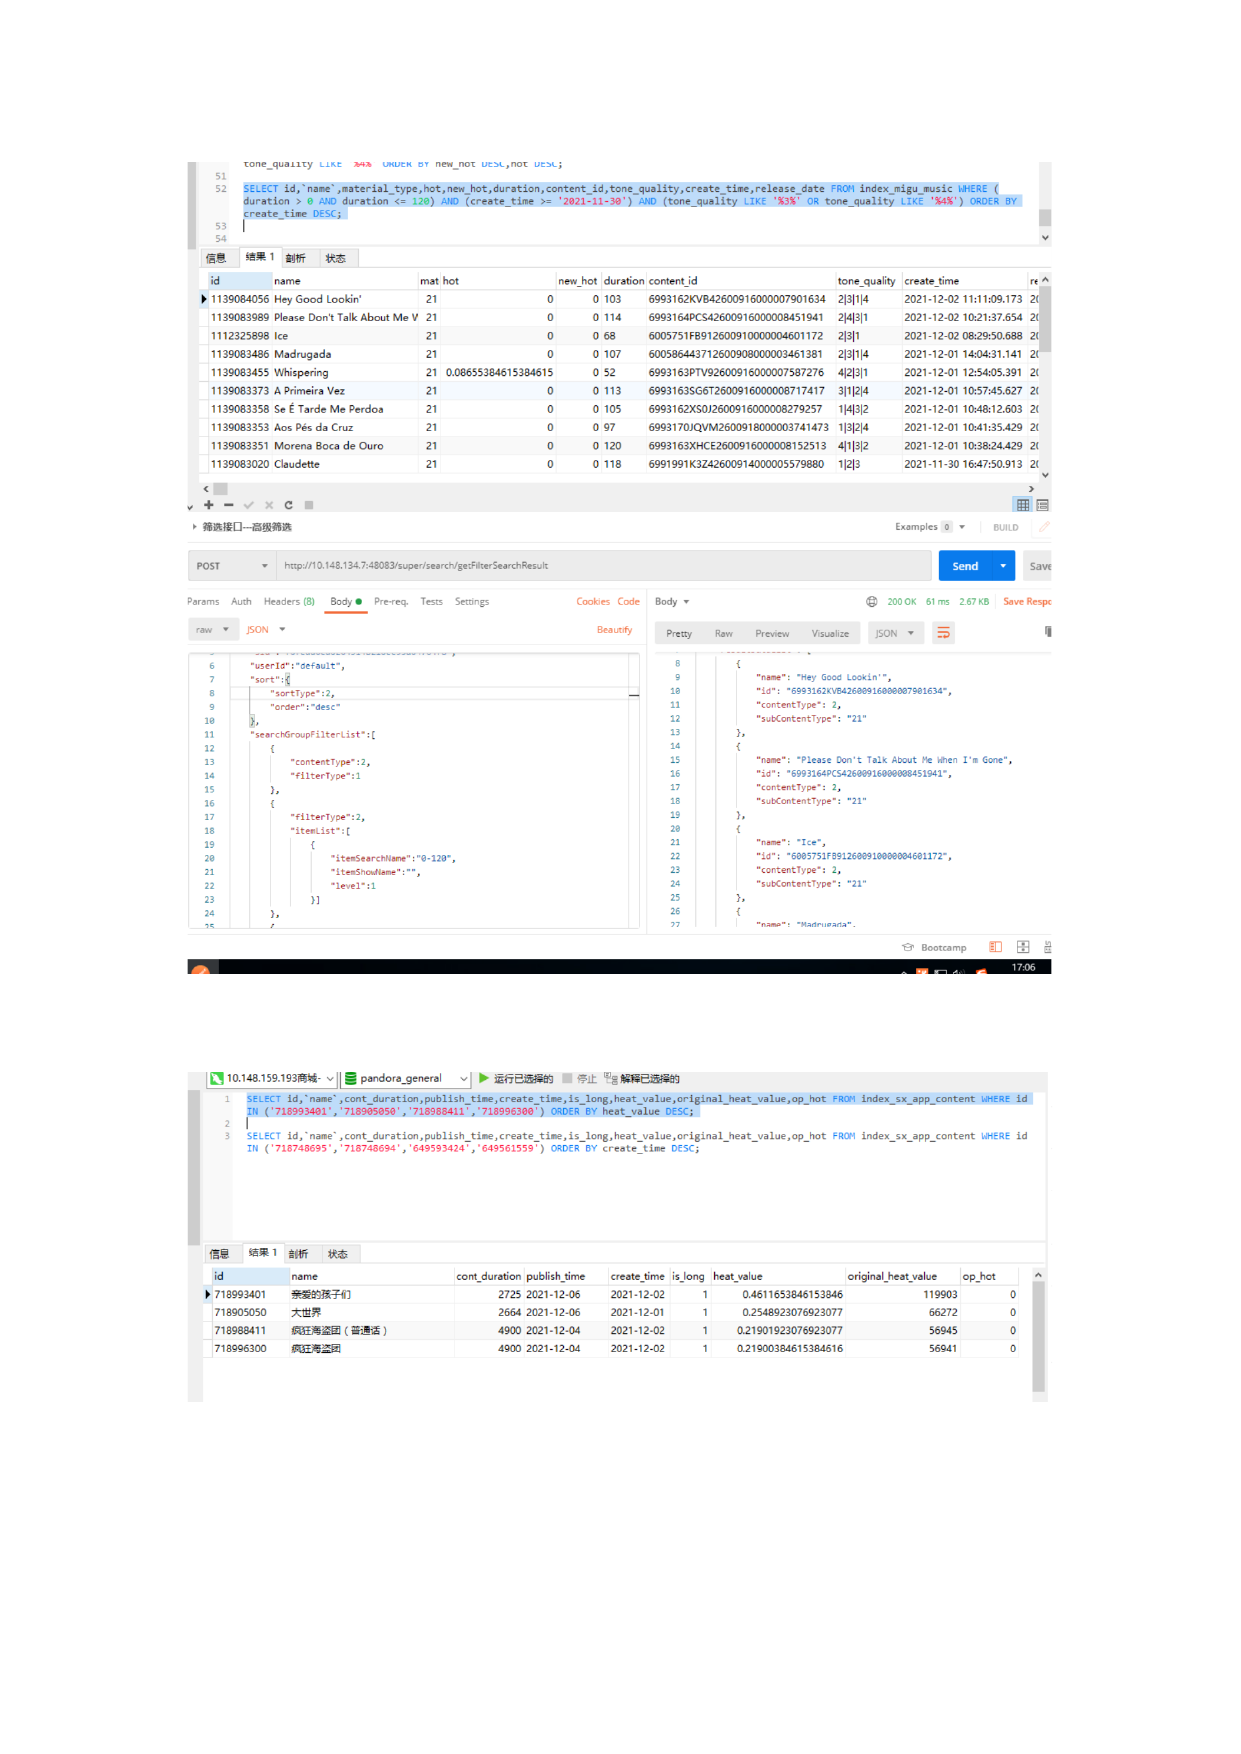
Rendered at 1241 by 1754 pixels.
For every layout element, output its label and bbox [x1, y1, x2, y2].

picture [187, 519, 1052, 974]
picture [187, 1072, 1053, 1402]
picture [187, 162, 1052, 512]
